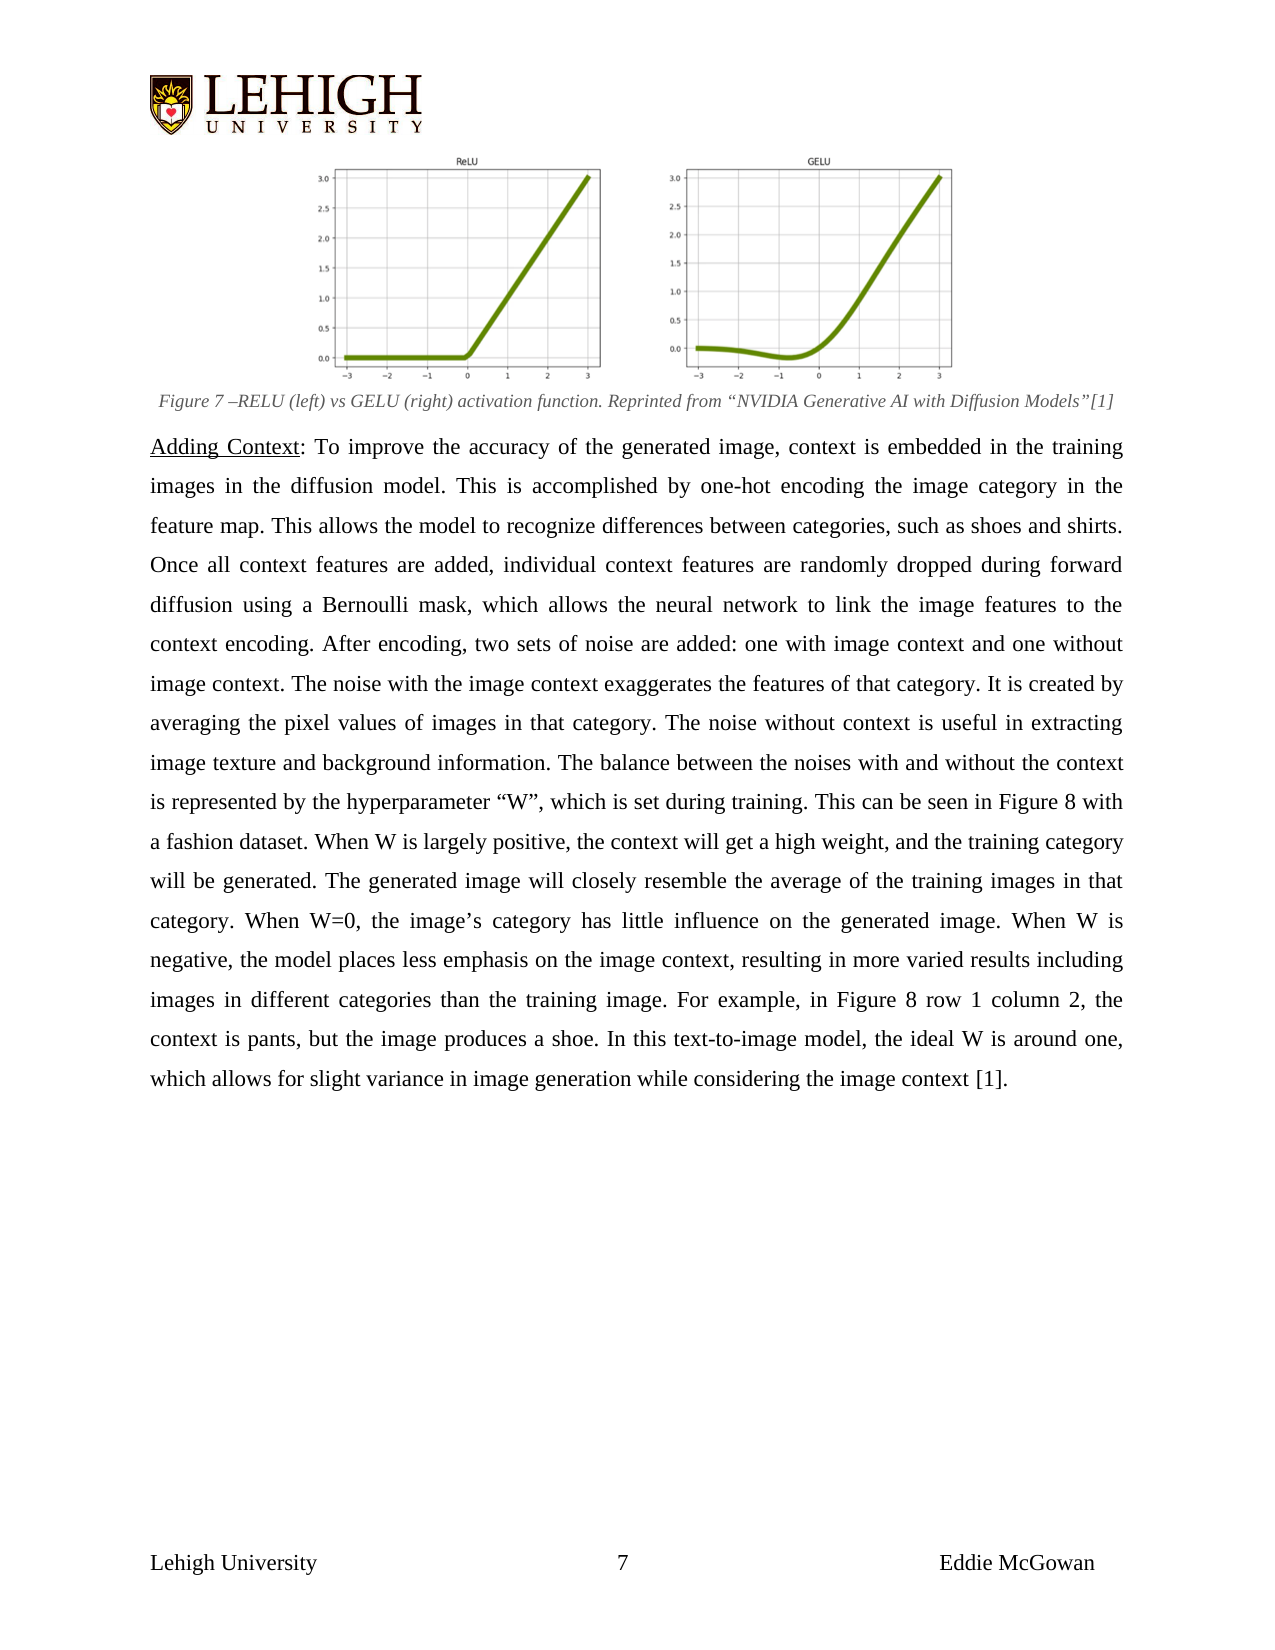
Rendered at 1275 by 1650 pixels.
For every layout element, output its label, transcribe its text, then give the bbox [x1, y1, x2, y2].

text Adding Context: To improve the accuracy of the generated image, context is embedded in the training images in the diffusion model. This is accomplished by one-hot encoding the image category in the feature map. This allows the model to recognize differences between categories, such as shoes and shirts. Once all context features are added, individual context features are randomly dropped during forward diffusion using a Bernoulli mask, which allows the neural network to link the image features to the context encoding. After encoding, two sets of noise are added: one with image context and one without image context. The noise with the image context exaggerates the features of that category. It is created by averaging the pixel values of images in that category. The noise without context is useful in extracting image texture and background information. The balance between the noises with and without the context is represented by the hyperparameter “W”, which is set during training. This can be seen in Figure 8 with a fashion dataset. When W is largely positive, the context will get a high weight, and the training category will be generated. The generated image will closely resemble the average of the training images in that category. When W=0, the image’s category has little influence on the generated image. When W is negative, the model places less emphasis on the image context, resulting in more varied results including images in different categories than the training image. For example, in Figure 8 row 1 column 2, the context is pants, but the image produces a shoe. In this text-to-image model, the ideal W is around one, which allows for slight variance in image generation while considering the image context [1]. [150, 433, 1125, 1091]
picture [306, 150, 969, 390]
text Figure 7 –RELU (left) vs GELU (right) activation function. Reprinted from “NVIDIA Generative AI with Diffusion Models”[1] [150, 390, 1125, 412]
picture [150, 75, 422, 135]
